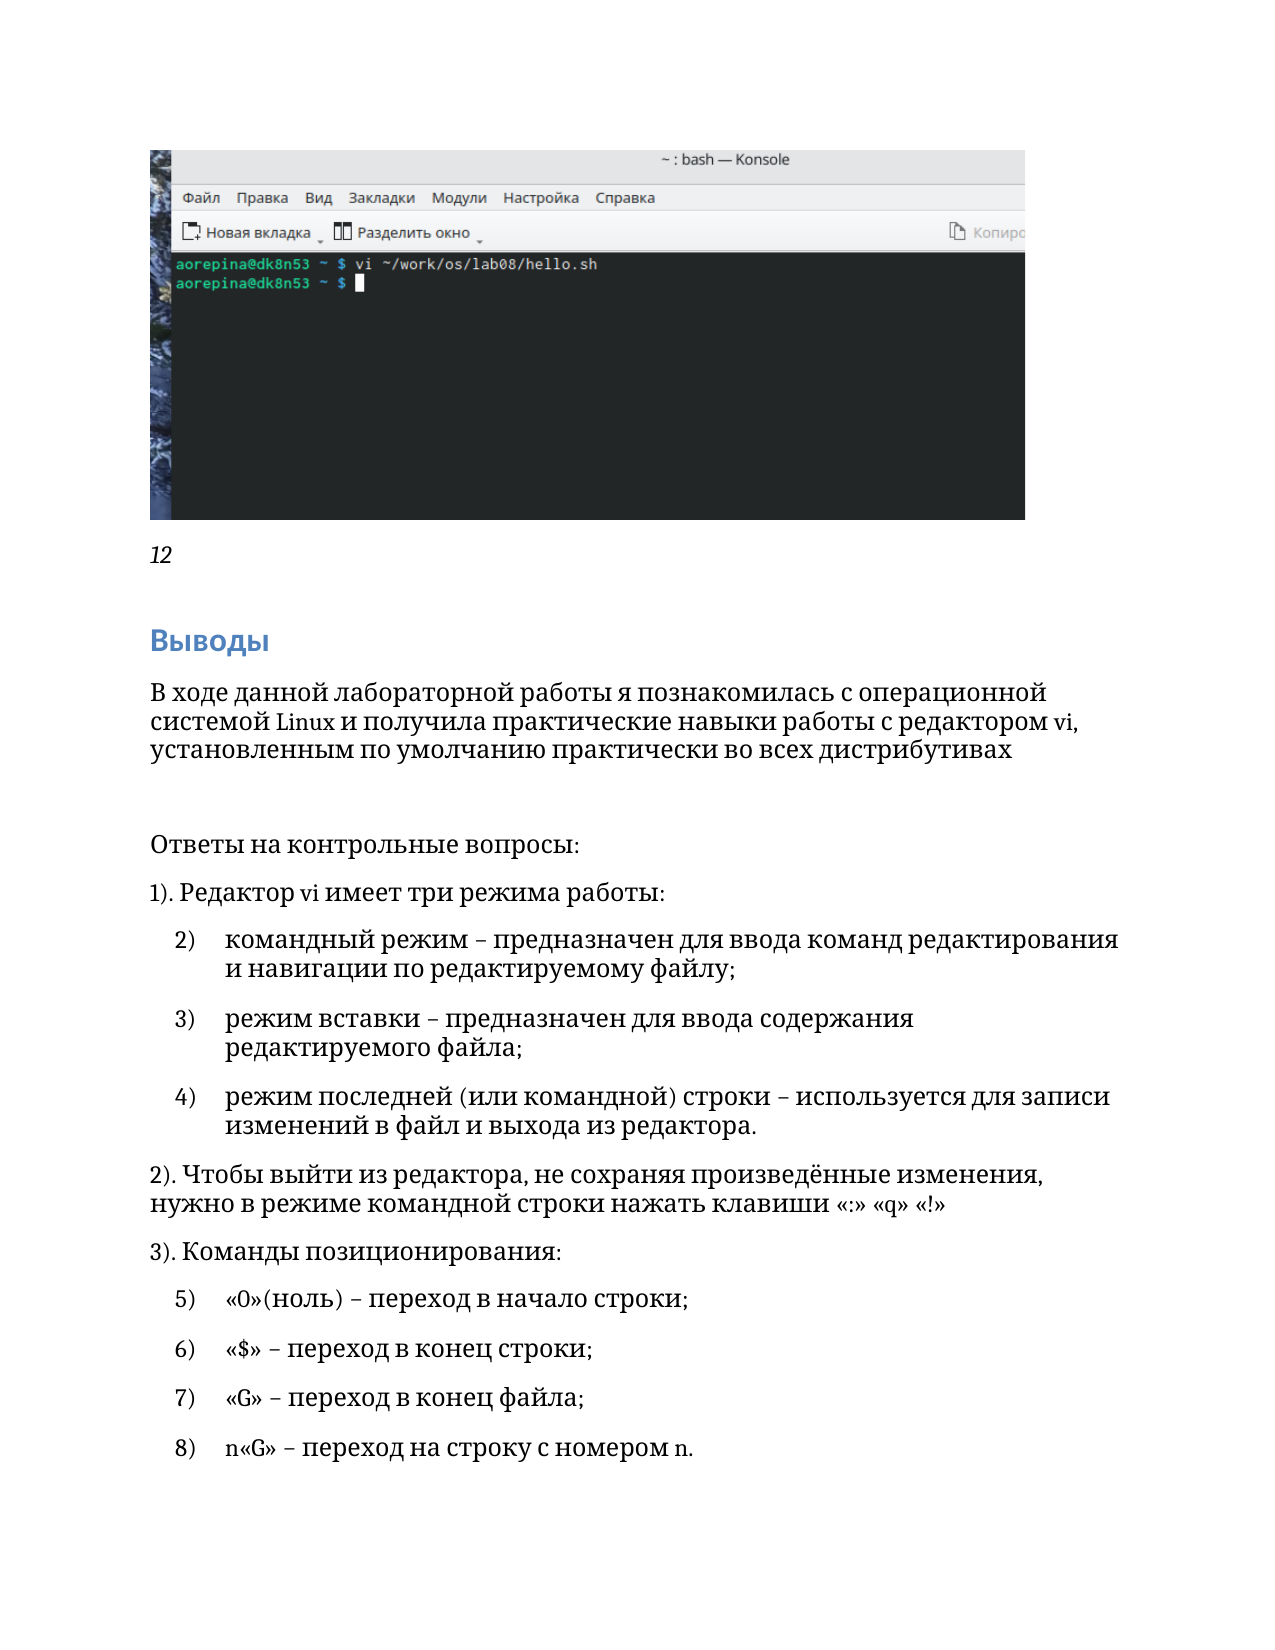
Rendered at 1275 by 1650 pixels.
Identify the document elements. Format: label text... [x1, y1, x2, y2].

picture [150, 150, 1025, 520]
text 12 [150, 541, 1125, 569]
list «0»(ноль) − переход в начало строки; [175, 1285, 1125, 1314]
list «$» − переход в конец строки; [175, 1335, 1125, 1363]
list «G» − переход в конец файла; [175, 1384, 1125, 1413]
text В ходе данной лабораторной работы я познакомилась с операционной системой Linux и получила практические навыки работы с редактором vi, установленным по умолчанию практически во всех дистрибутивах [150, 679, 1125, 765]
list командный режим − предназначен для ввода команд редактирования и навигации по редактируемому файлу; [175, 926, 1125, 984]
list режим вставки − предназначен для ввода содержания редактируемого файла; [175, 1005, 1125, 1062]
text 1). Редактор vi имеет три режима работы: [150, 879, 1125, 908]
subtitle Выводы [150, 619, 1125, 660]
list n«G» − переход на строку с номером n. [175, 1434, 1125, 1463]
text 2). Чтобы выйти из редактора, не сохраняя произведённые изменения, нужно в режиме командной строки нажать клавиши «:» «q» «!» [150, 1161, 1125, 1219]
list режим последней (или командной) строки − используется для записи изменений в файл и выхода из редактора. [175, 1083, 1125, 1141]
text 3). Команды позиционирования: [150, 1238, 1125, 1266]
text Ответы на контрольные вопросы: [150, 831, 1125, 860]
